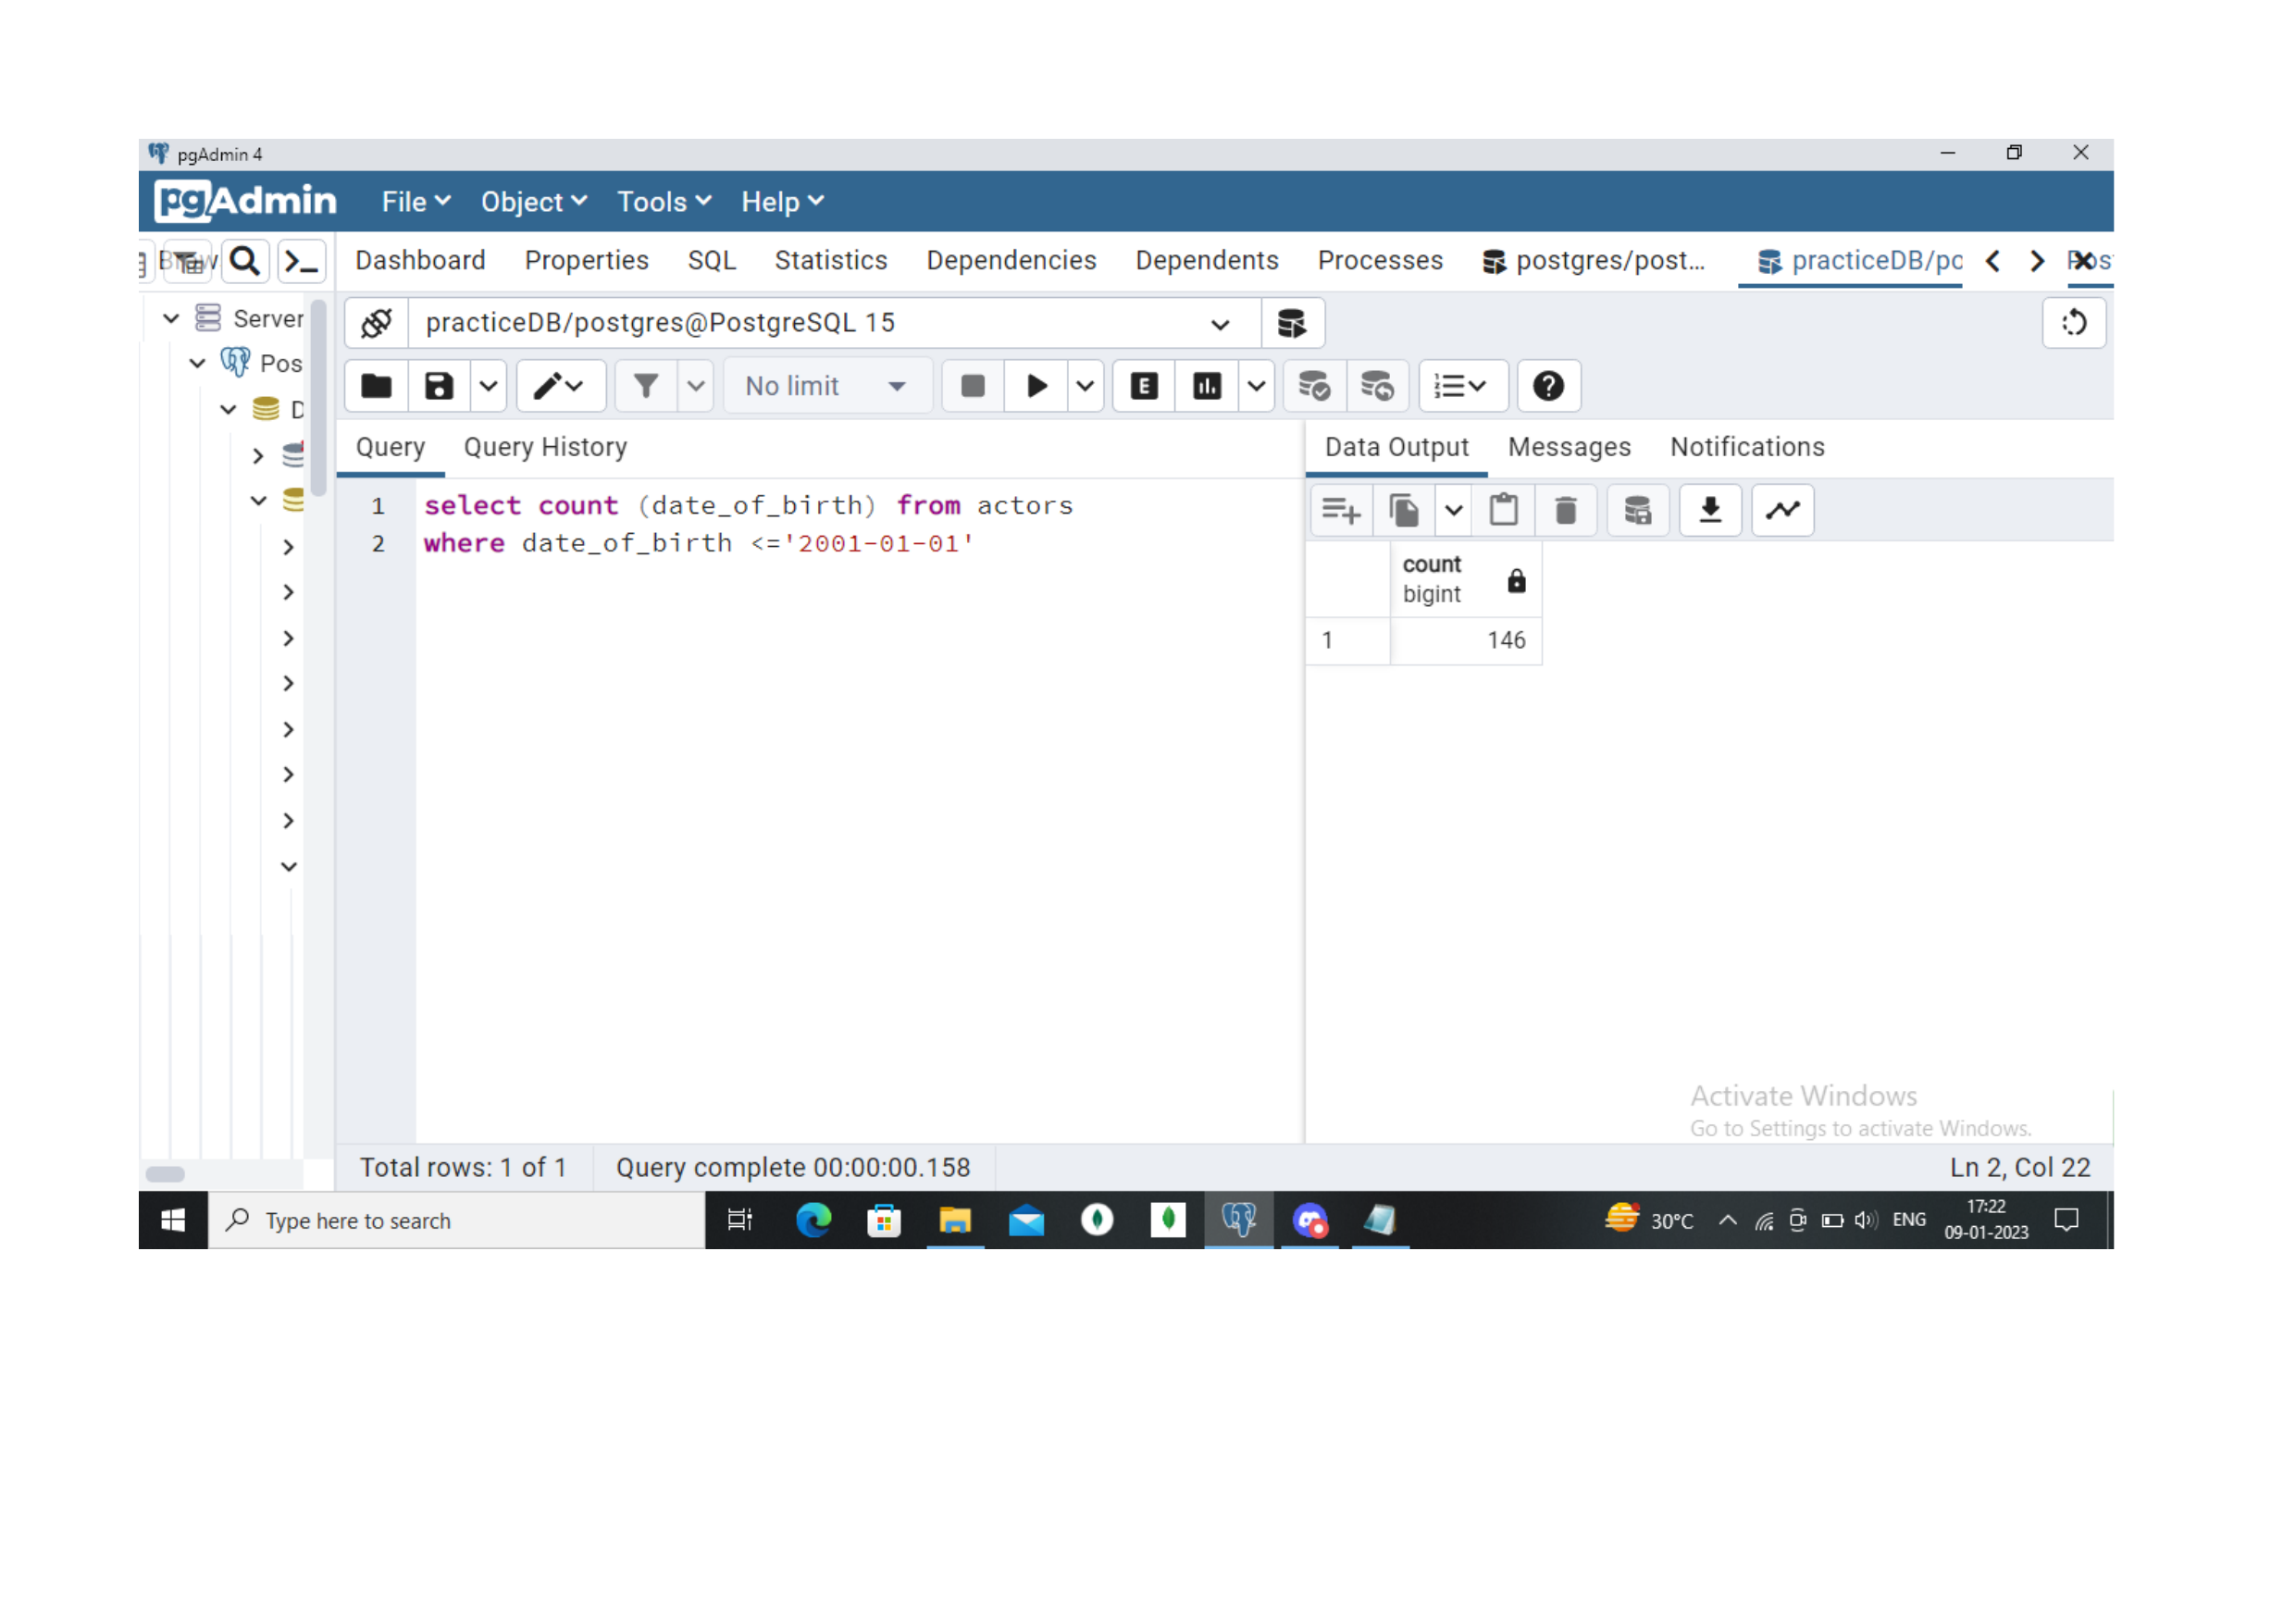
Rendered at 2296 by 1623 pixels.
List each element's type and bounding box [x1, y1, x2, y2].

picture [139, 139, 2115, 1249]
